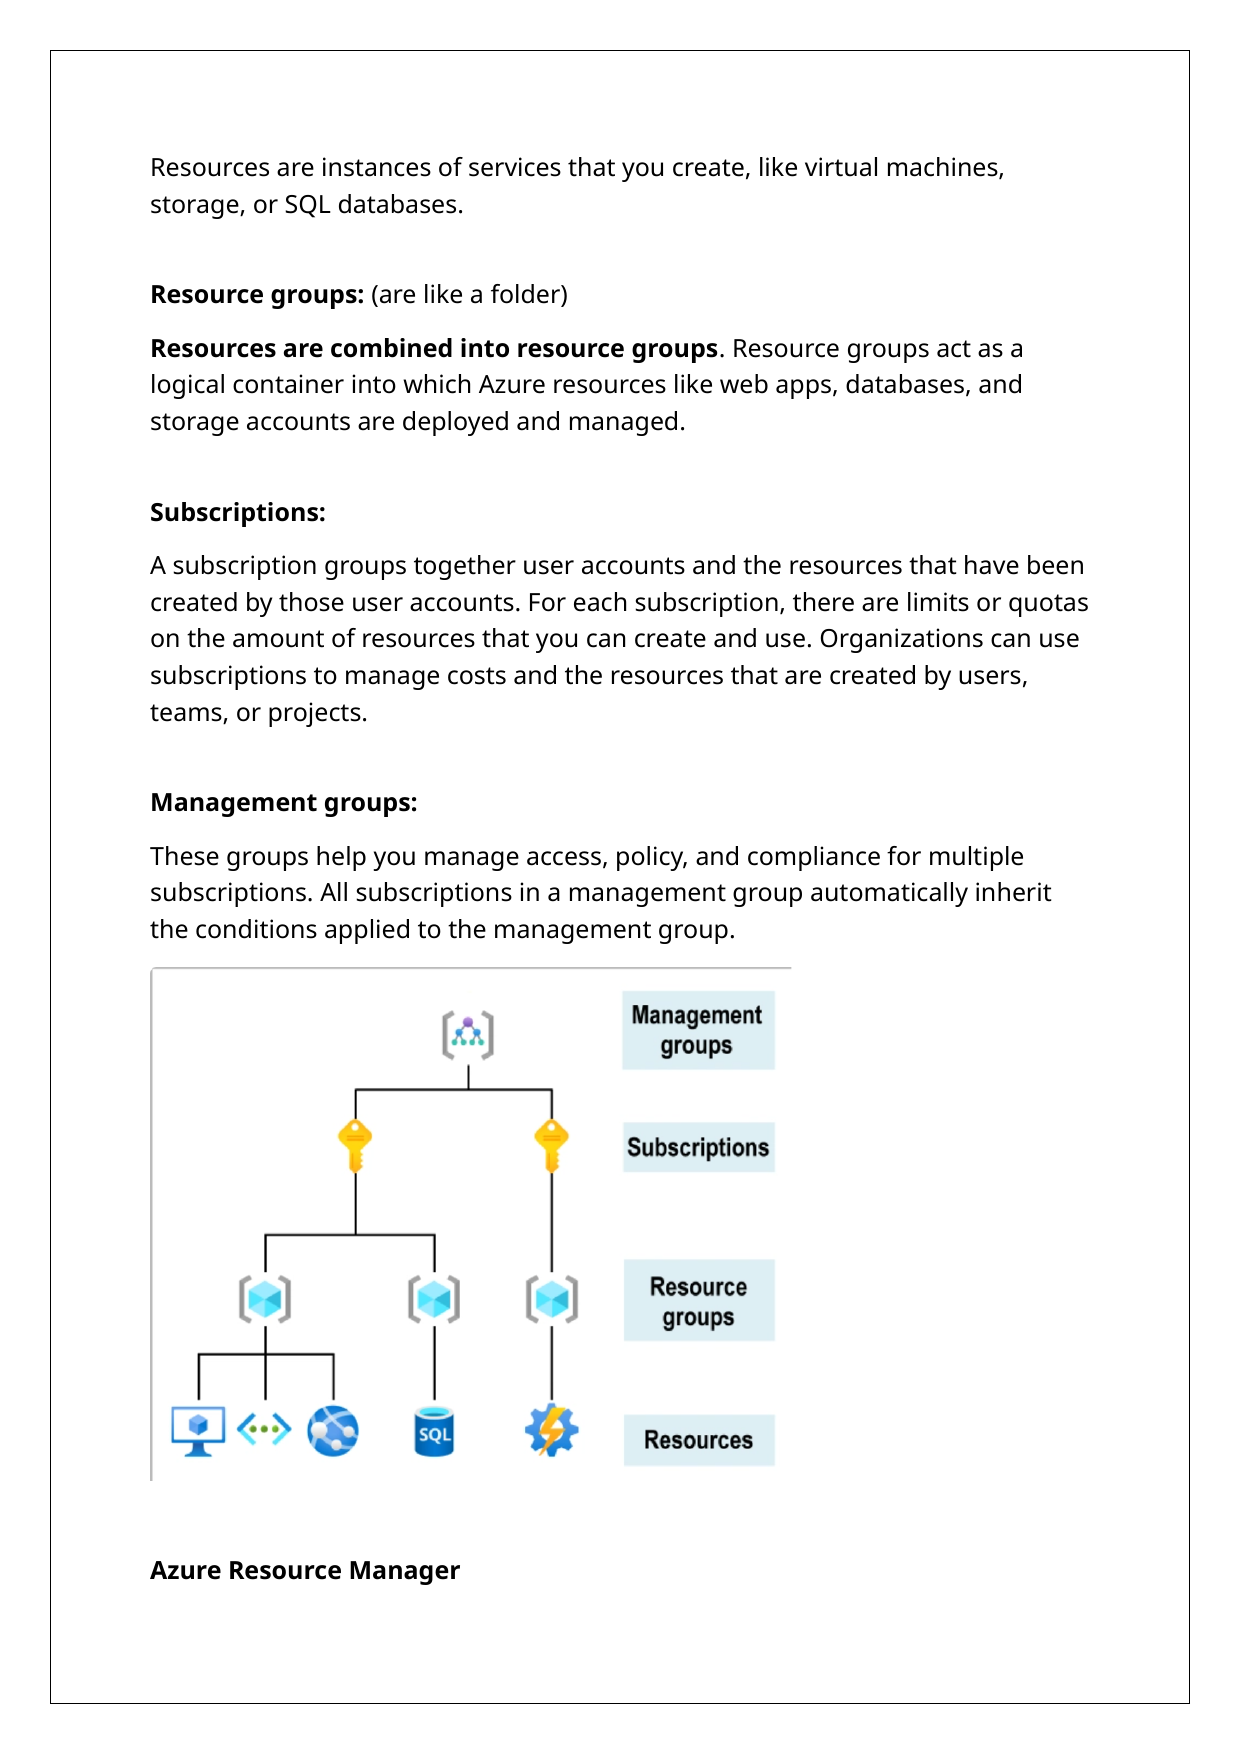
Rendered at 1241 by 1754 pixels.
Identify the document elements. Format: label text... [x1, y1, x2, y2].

text Azure Resource Manager [150, 1553, 1090, 1587]
picture [150, 965, 792, 1481]
text These groups help you manage access, policy, and compliance for multiple subscriptions. All subscriptions in a management group automatically inherit the conditions applied to the management group. [150, 838, 1090, 946]
text Resources are combined into resource groups. Resource groups act as a logical container into which Azure resources like web apps, databases, and storage accounts are deployed and managed. [150, 330, 1090, 438]
text Resource groups: (are like a folder) [150, 240, 1090, 311]
text Subscriptions: [150, 457, 1090, 528]
text Management groups: [150, 748, 1090, 819]
text Resources are instances of services that you create, like virtual machines, storage, or SQL databases. [150, 150, 1090, 221]
text A subscription groups together user accounts and the resources that have been created by those user accounts. For each subscription, there are limits or quotas on the amount of resources that you can create and use. Organizations can use subscriptions to manage costs and the resources that are created by users, teams, or projects. [150, 548, 1090, 729]
